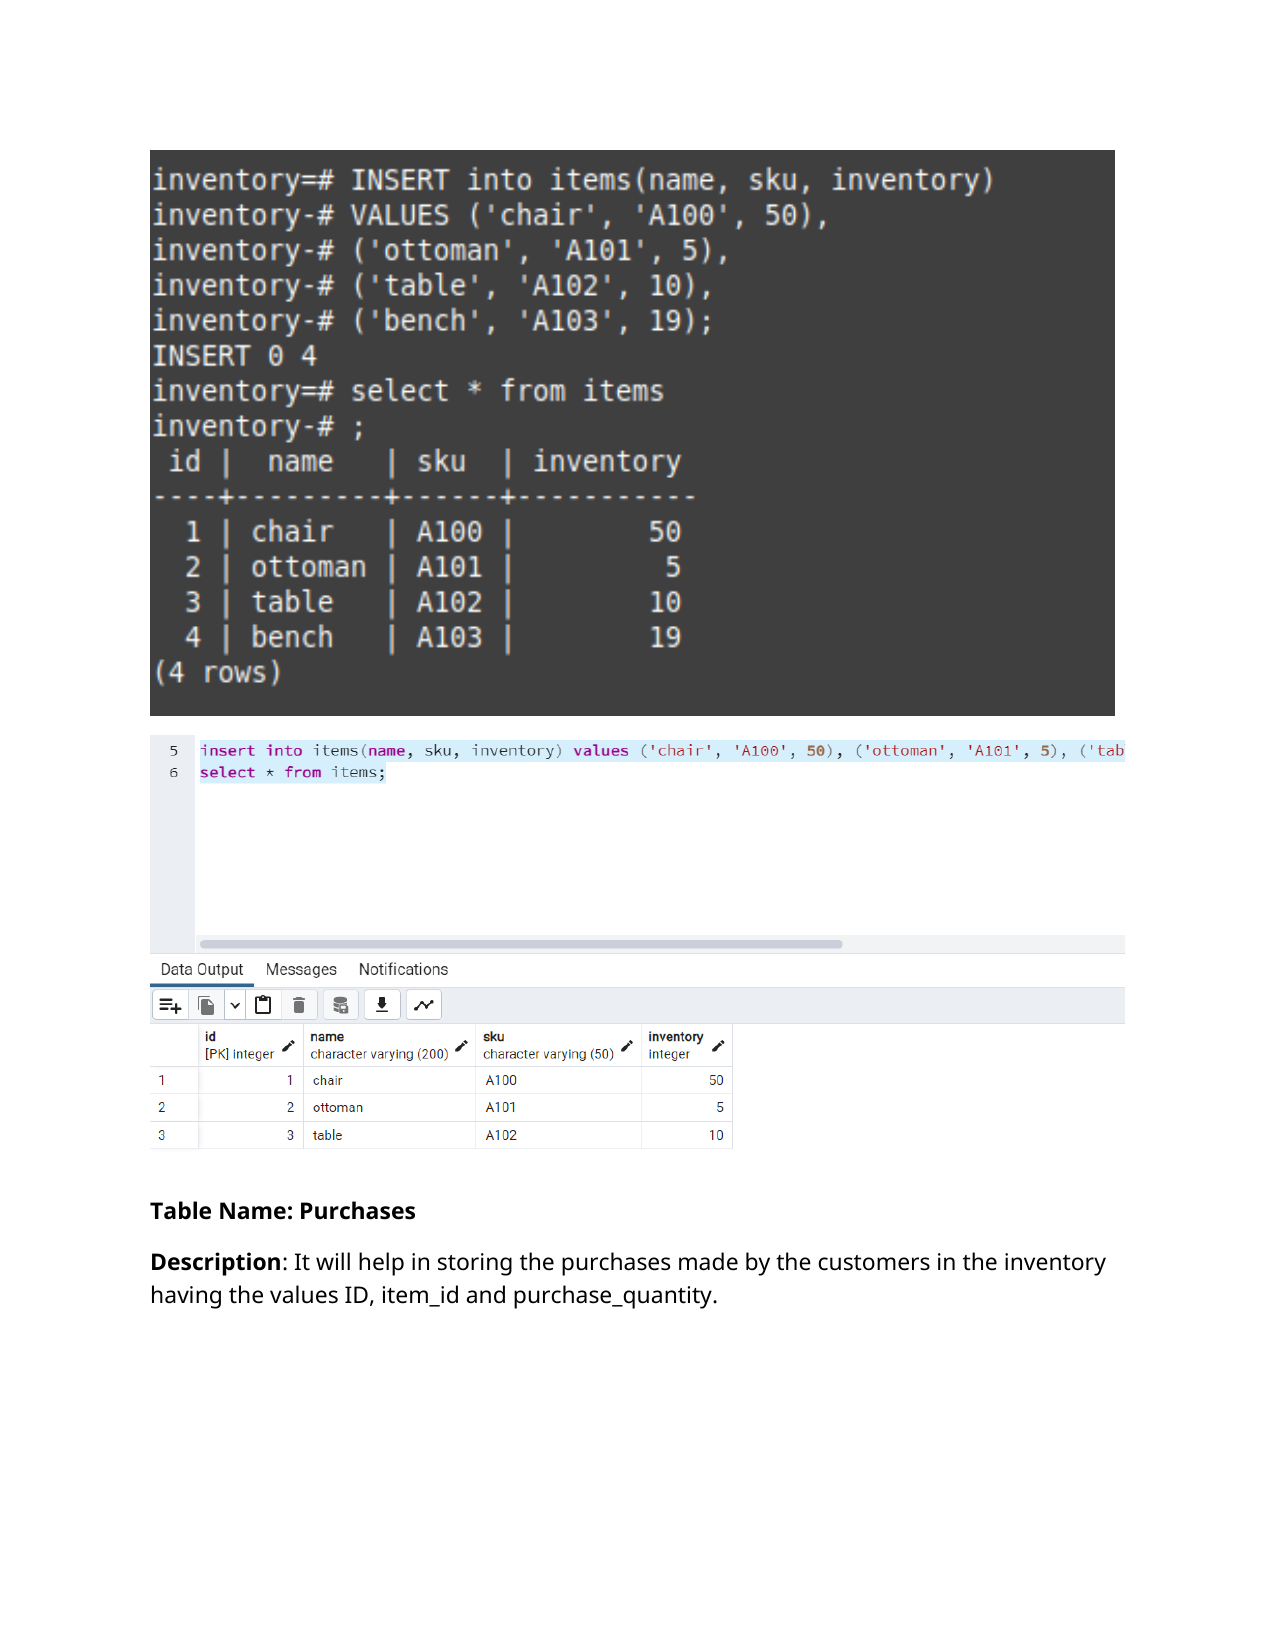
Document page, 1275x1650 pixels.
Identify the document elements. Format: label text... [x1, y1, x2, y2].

text Description: It will help in storing the purchases made by the customers in the inventory having the values ID, item_id and purchase_quantity. [150, 1246, 1125, 1311]
picture [150, 150, 1115, 716]
picture [150, 735, 1125, 1176]
text Table Name: Purchases [150, 1195, 1125, 1226]
